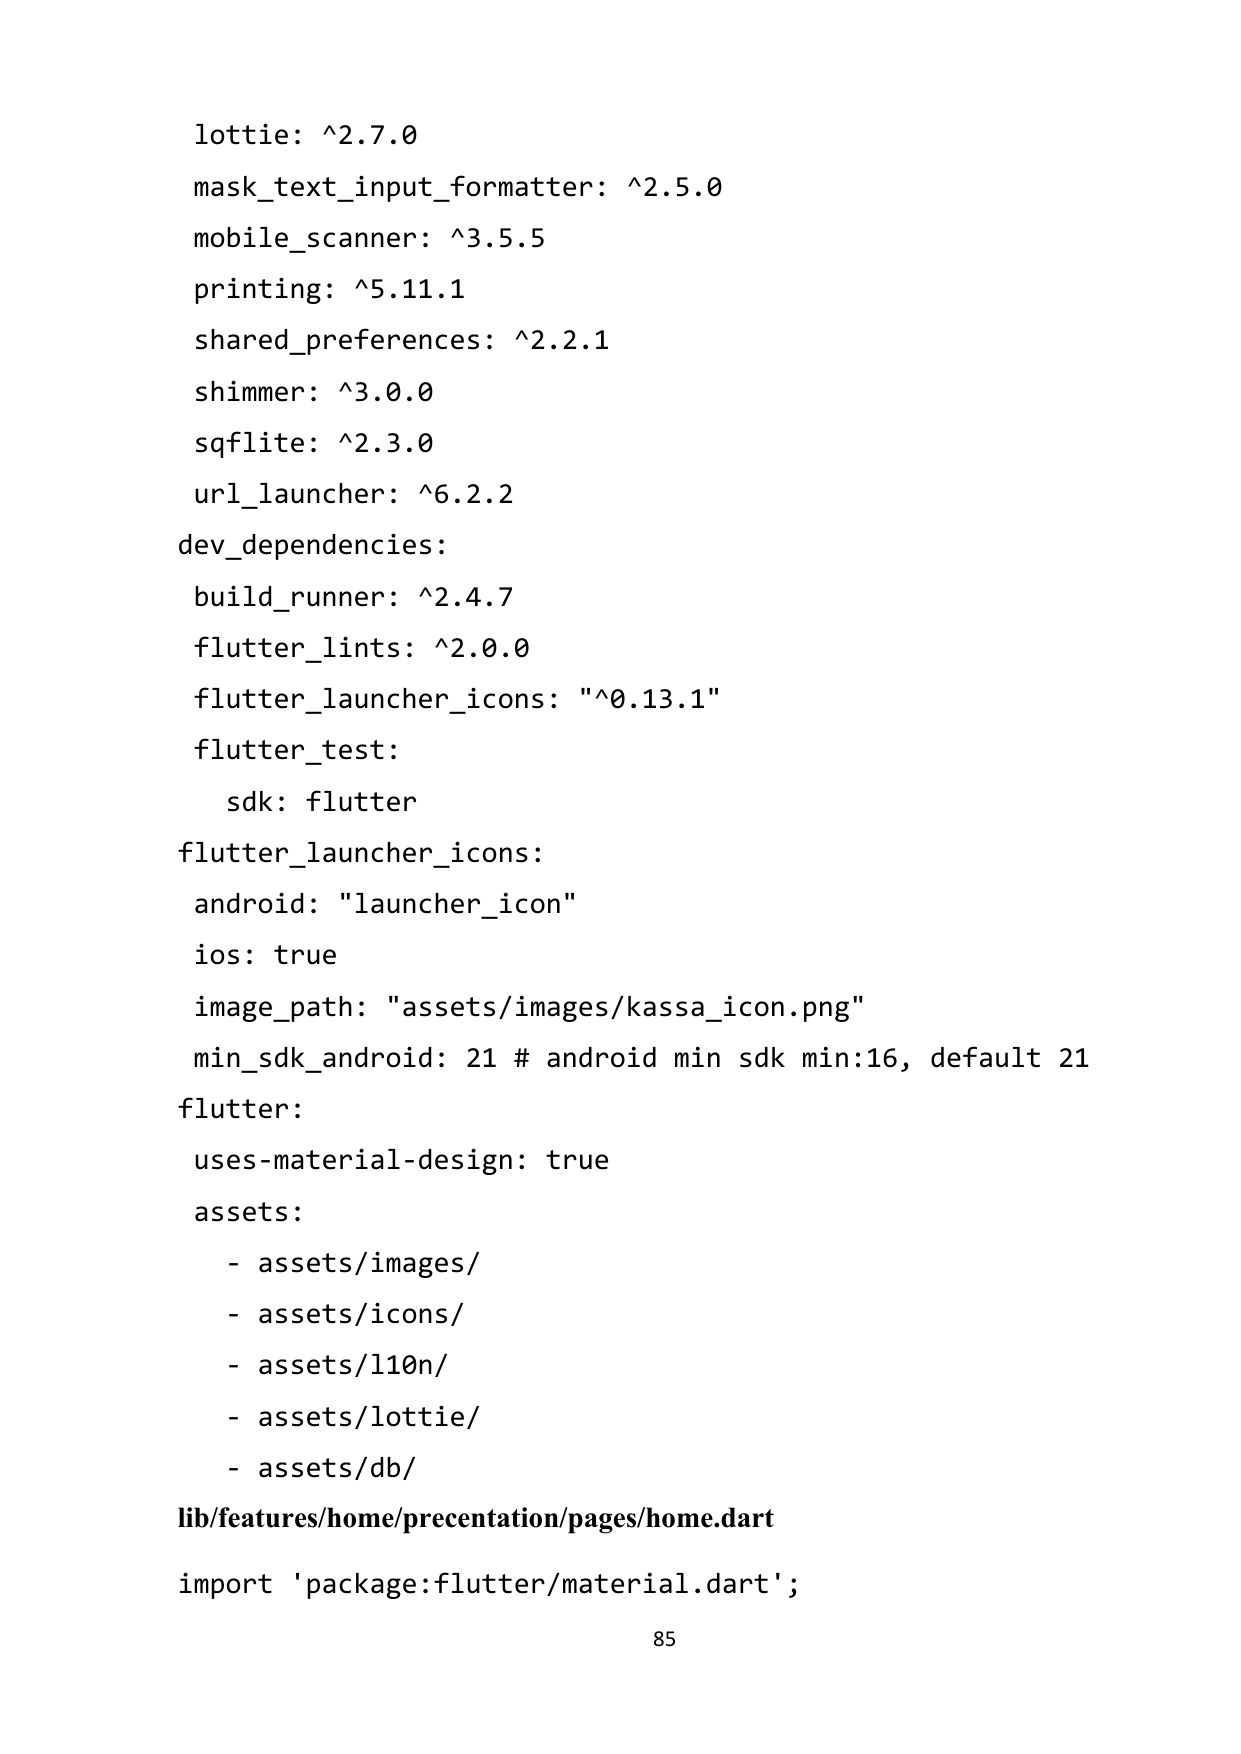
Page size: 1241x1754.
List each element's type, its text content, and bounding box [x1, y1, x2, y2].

text printing: ^5.11.1 [177, 272, 1152, 306]
text lib/features/home/precentation/pages/home.dart [177, 1502, 1152, 1534]
text sqflite: ^2.3.0 [177, 426, 1152, 460]
text build_runner: ^2.4.7 [177, 579, 1152, 613]
text uses-material-design: true [177, 1143, 1152, 1177]
text mobile_scanner: ^3.5.5 [177, 221, 1152, 255]
text url_launcher: ^6.2.2 [177, 477, 1152, 511]
text flutter: [177, 1092, 1152, 1126]
text assets: [177, 1194, 1152, 1228]
text import 'package:flutter/material.dart'; [177, 1567, 1152, 1601]
text flutter_launcher_icons: "^0.13.1" [177, 682, 1152, 716]
text shared_preferences: ^2.2.1 [177, 323, 1152, 357]
text shimmer: ^3.0.0 [177, 374, 1152, 408]
text min_sdk_android: 21 # android min sdk min:16, default 21 [177, 1041, 1152, 1075]
text dev_dependencies: [177, 528, 1152, 562]
text mask_text_input_formatter: ^2.5.0 [177, 169, 1152, 203]
text sdk: flutter [177, 784, 1152, 818]
text - assets/icons/ [177, 1297, 1152, 1331]
text android: "launcher_icon" [177, 887, 1152, 921]
text flutter_launcher_icons: [177, 836, 1152, 870]
text flutter_lints: ^2.0.0 [177, 631, 1152, 665]
text - assets/lottie/ [177, 1399, 1152, 1433]
text - assets/images/ [177, 1246, 1152, 1280]
text - assets/db/ [177, 1451, 1152, 1485]
text lottie: ^2.7.0 [177, 118, 1152, 152]
text - assets/l10n/ [177, 1348, 1152, 1382]
text ios: true [177, 938, 1152, 972]
text image_path: "assets/images/kassa_icon.png" [177, 989, 1152, 1023]
text flutter_test: [177, 733, 1152, 767]
